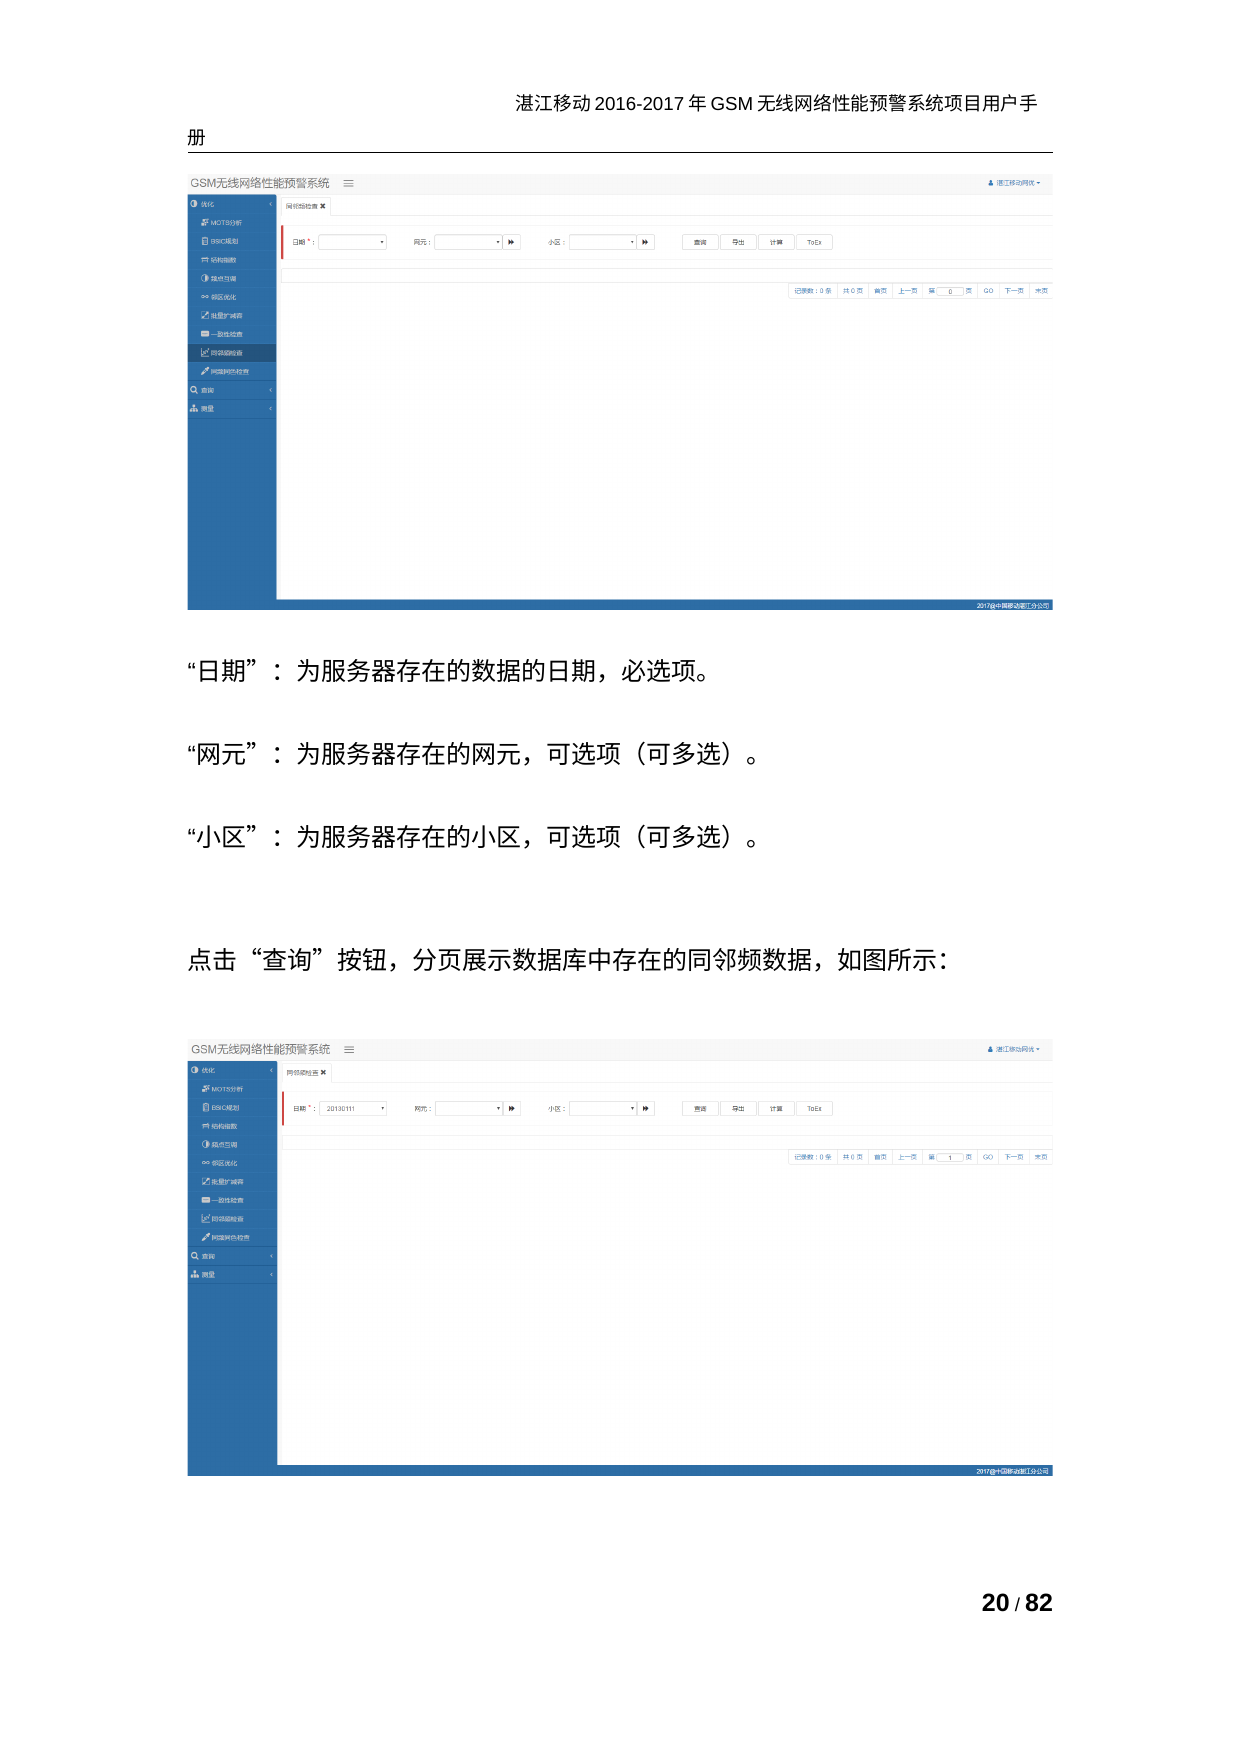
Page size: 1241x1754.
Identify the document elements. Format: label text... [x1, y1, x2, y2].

text “日期”：为服务器存在的数据的日期，必选项。 [187, 637, 1053, 702]
text 点击“查询”按钮，分页展示数据库中存在的同邻频数据，如图所示： [187, 926, 1053, 991]
picture [187, 1039, 1053, 1476]
text “小区”：为服务器存在的小区，可选项（可多选）。 [187, 803, 1053, 868]
text “网元”：为服务器存在的网元，可选项（可多选）。 [187, 720, 1053, 785]
picture [187, 174, 1053, 610]
